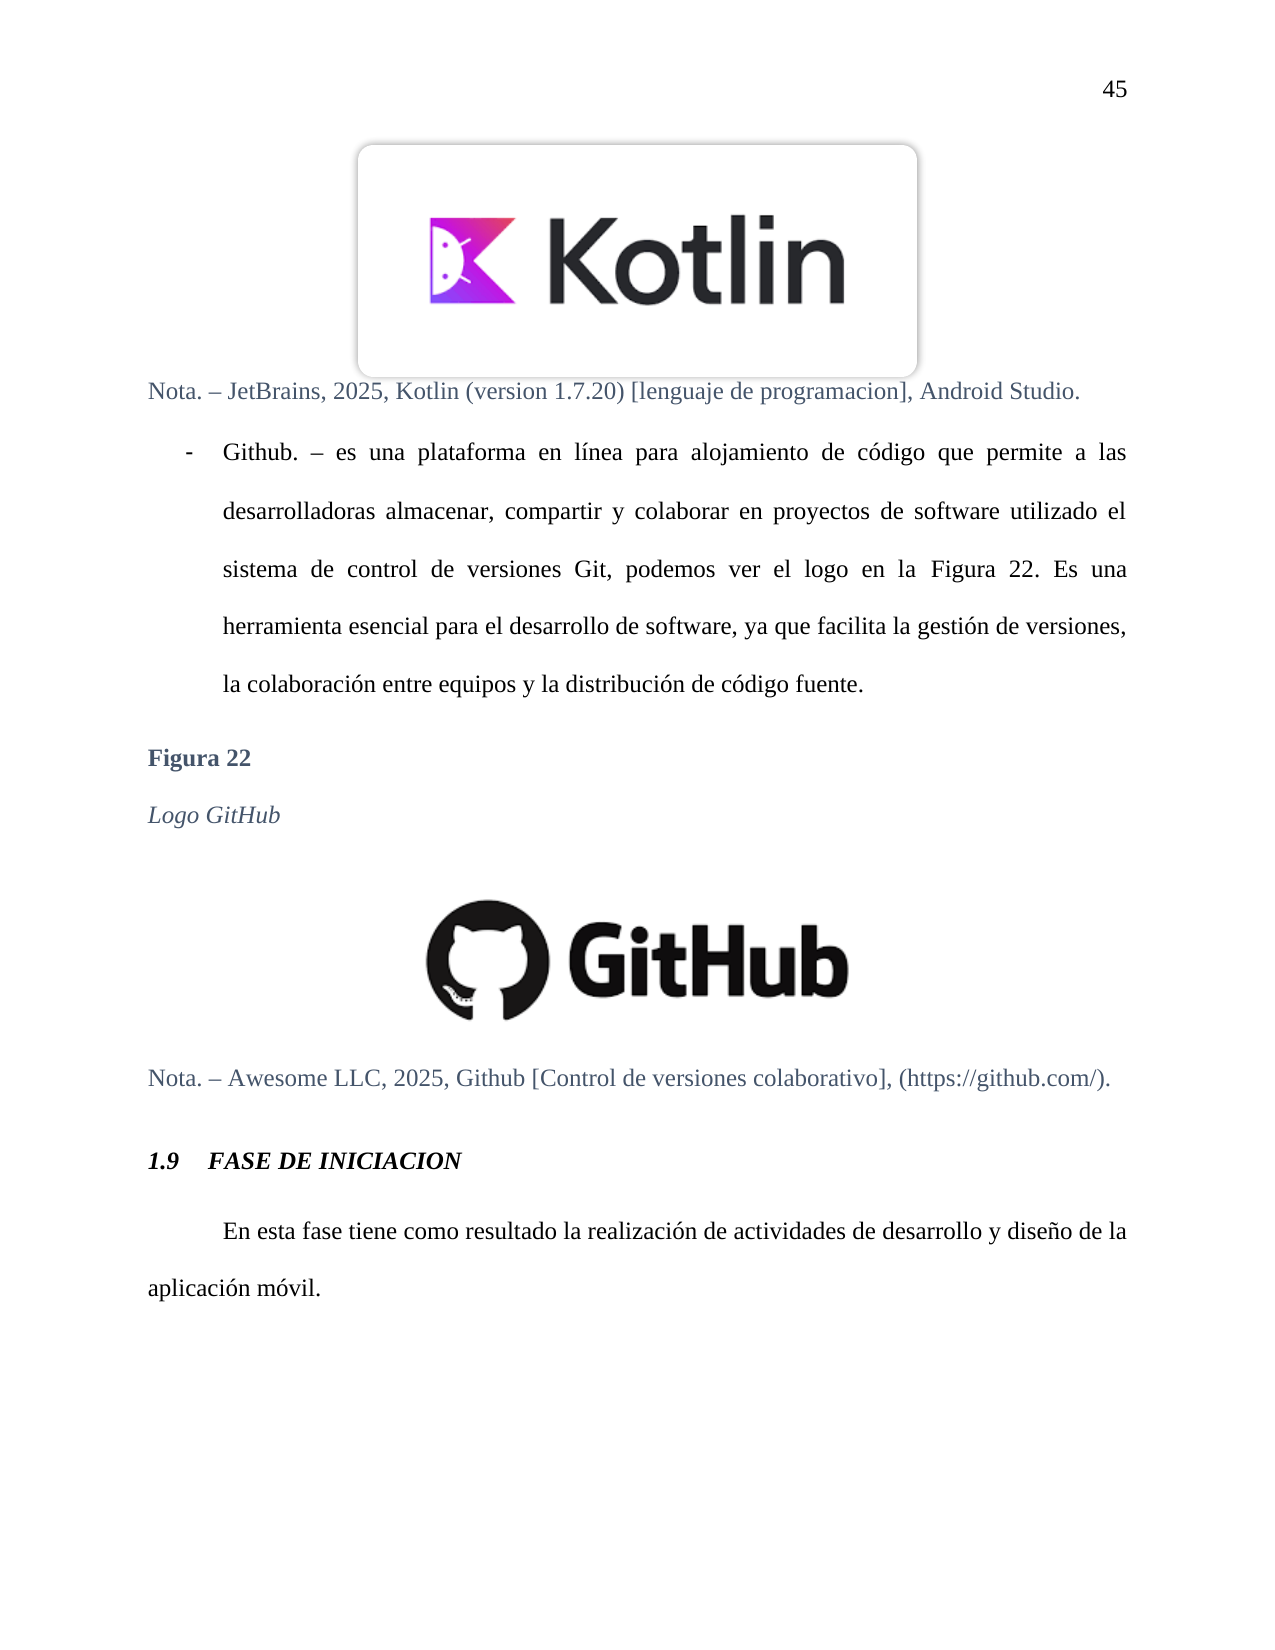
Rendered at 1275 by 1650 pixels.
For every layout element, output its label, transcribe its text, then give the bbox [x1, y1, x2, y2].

text Nota. – JetBrains, 2025, Kotlin (version 1.7.20) [lenguaje de programacion], Android Studio. [148, 376, 1127, 405]
text Figura 22 Logo GitHub [148, 743, 1127, 829]
subtitle FASE DE INICIACION [148, 1146, 1127, 1174]
text Nota. – Awesome LLC, 2025, Github [Control de versiones colaborativo], (https://github.com/). [148, 1063, 1127, 1092]
picture [358, 857, 917, 1064]
picture [389, 176, 886, 345]
text En esta fase tiene como resultado la realización de actividades de desarrollo y diseño de la aplicación móvil. [148, 1216, 1127, 1302]
list Github. – es una plataforma en línea para alojamiento de código que permite a las desarrolladoras almacenar, compartir y colaborar en proyectos de software utilizado el sistema de control de versiones Git, podemos ver el logo en la Figura 22. Es una herramienta esencial para el desarrollo de software, ya que facilita la gestión de versiones, la colaboración entre equipos y la distribución de código fuente. [185, 433, 1127, 697]
